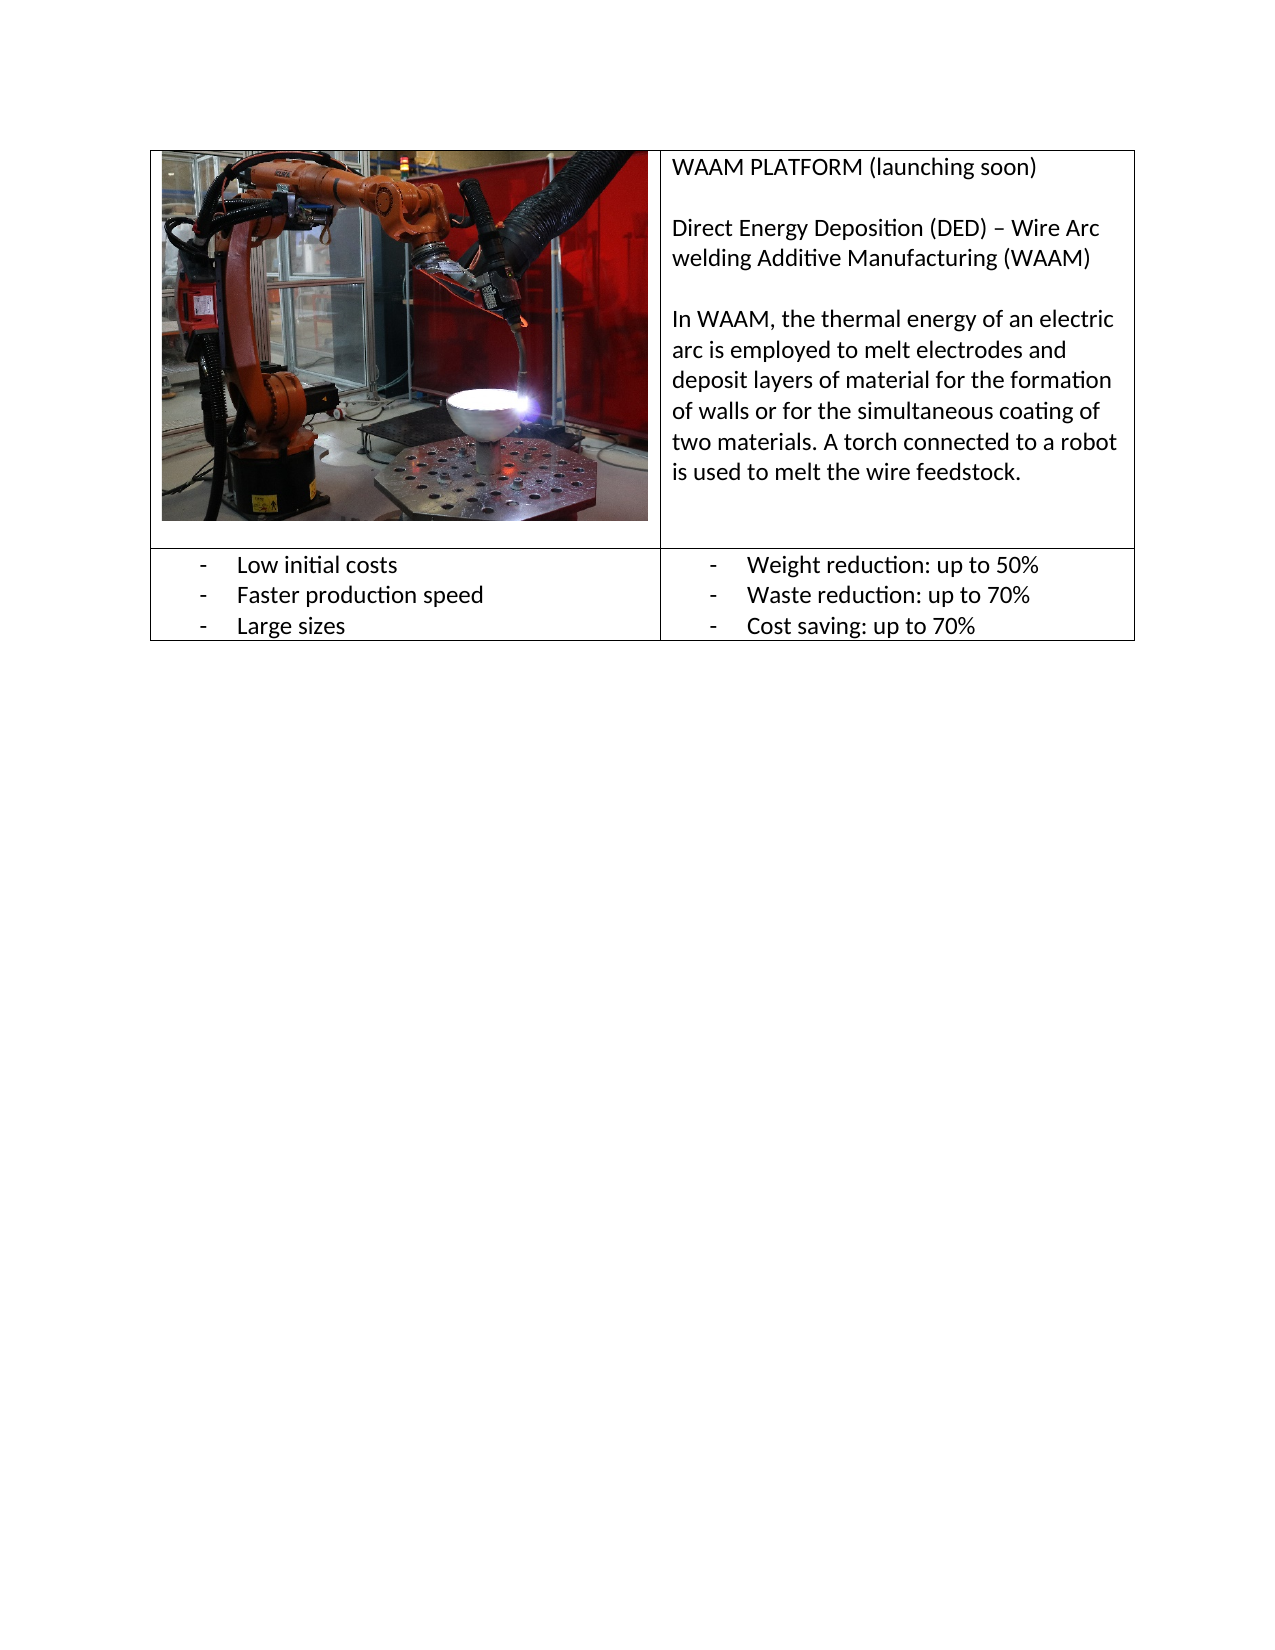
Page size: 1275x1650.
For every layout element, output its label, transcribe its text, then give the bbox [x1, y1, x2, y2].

table_cell Weight reduction: up to 50% Waste reduction: up to 70% Cost saving: up to 70% [661, 549, 747, 640]
table_header WAAM PLATFORM (launching soon) Direct Energy Deposition (DED) – Wire Arc welding Additive Manufacturing (WAAM) In WAAM, the thermal energy of an electric arc is employed to melt electrodes and deposit layers of material for the formation of walls or for the simultaneous coating of two materials. A torch connected to a robot is used to melt the wire feedstock. [661, 151, 1134, 548]
table_cell Weight reduction: up to 50% Waste reduction: up to 70% Cost saving: up to 70% [976, 549, 1134, 640]
table_cell Low initial costs Faster production speed Large sizes [151, 549, 237, 640]
picture [161, 151, 648, 521]
table_cell Low initial costs Faster production speed Large sizes [345, 549, 660, 640]
table_header [151, 151, 660, 548]
